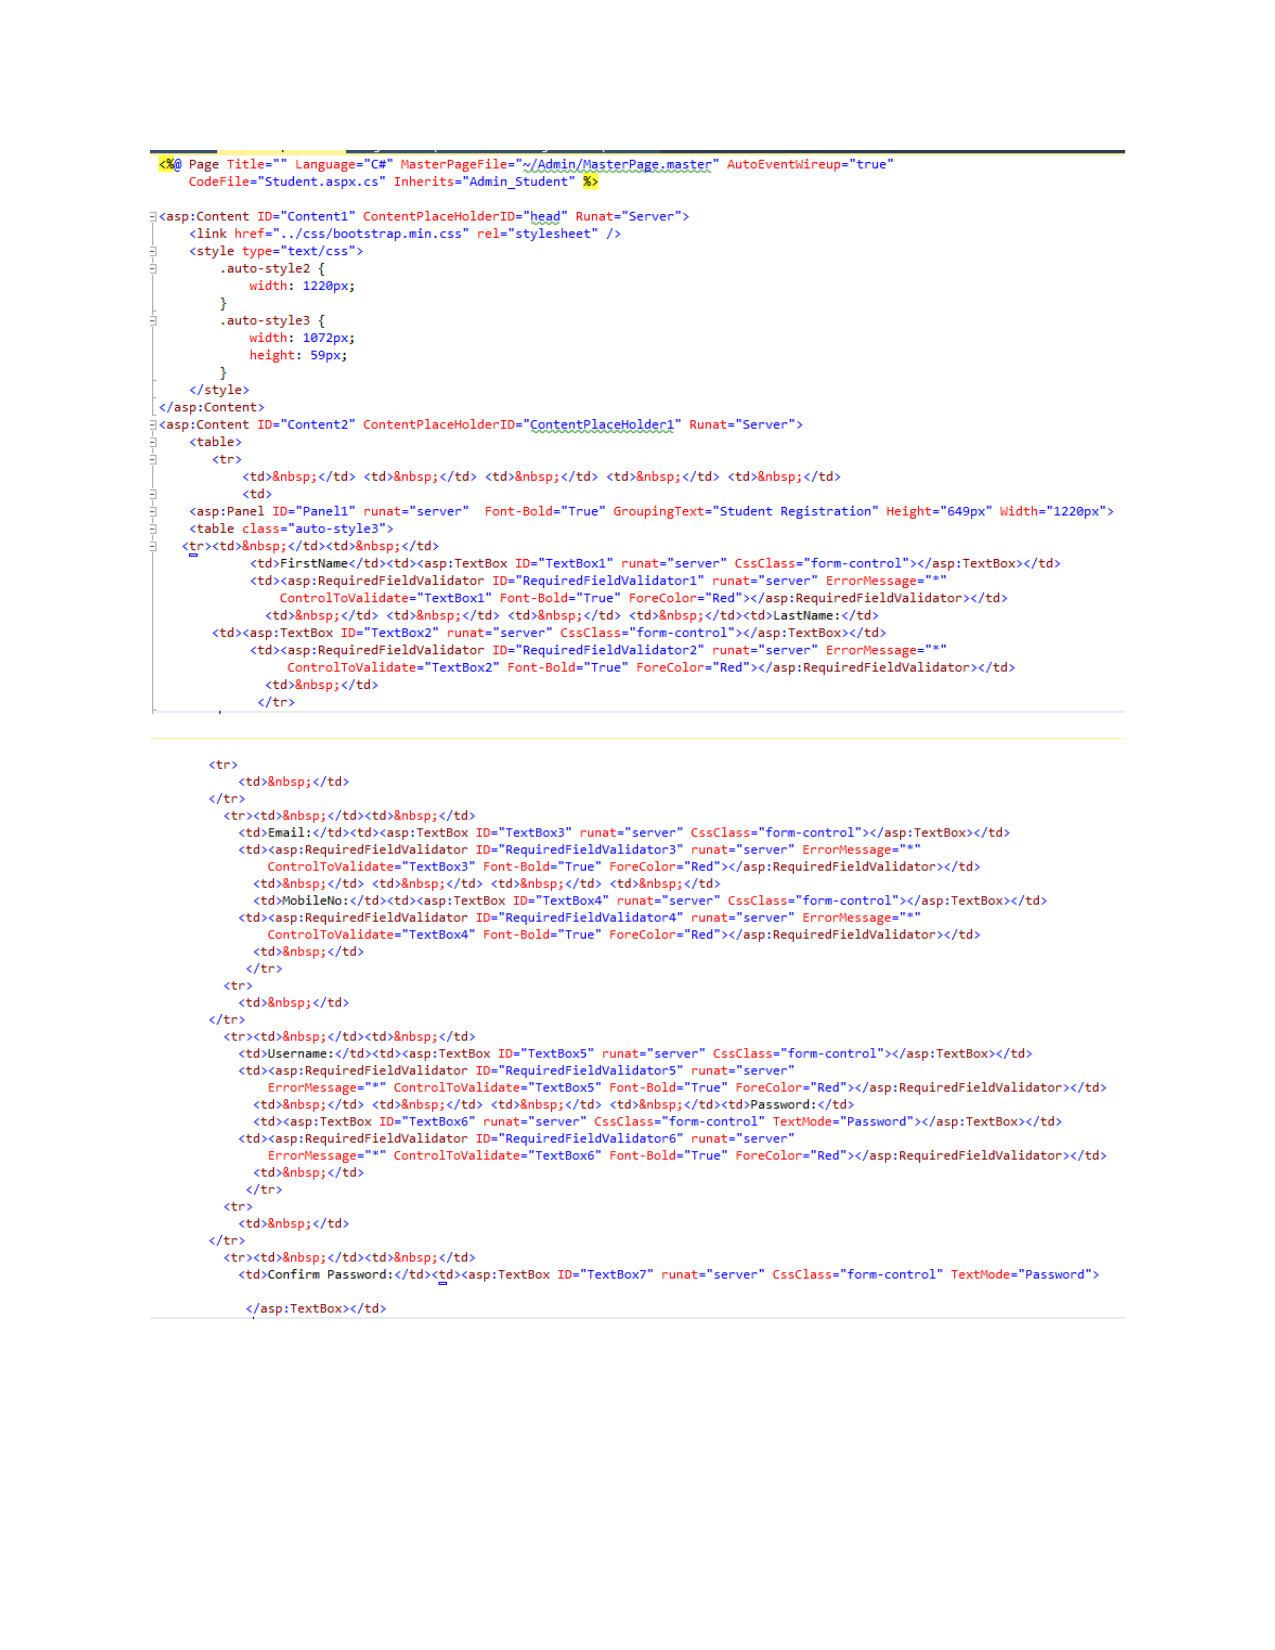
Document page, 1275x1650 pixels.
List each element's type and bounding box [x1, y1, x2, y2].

picture [150, 738, 1125, 1319]
picture [150, 150, 1125, 714]
